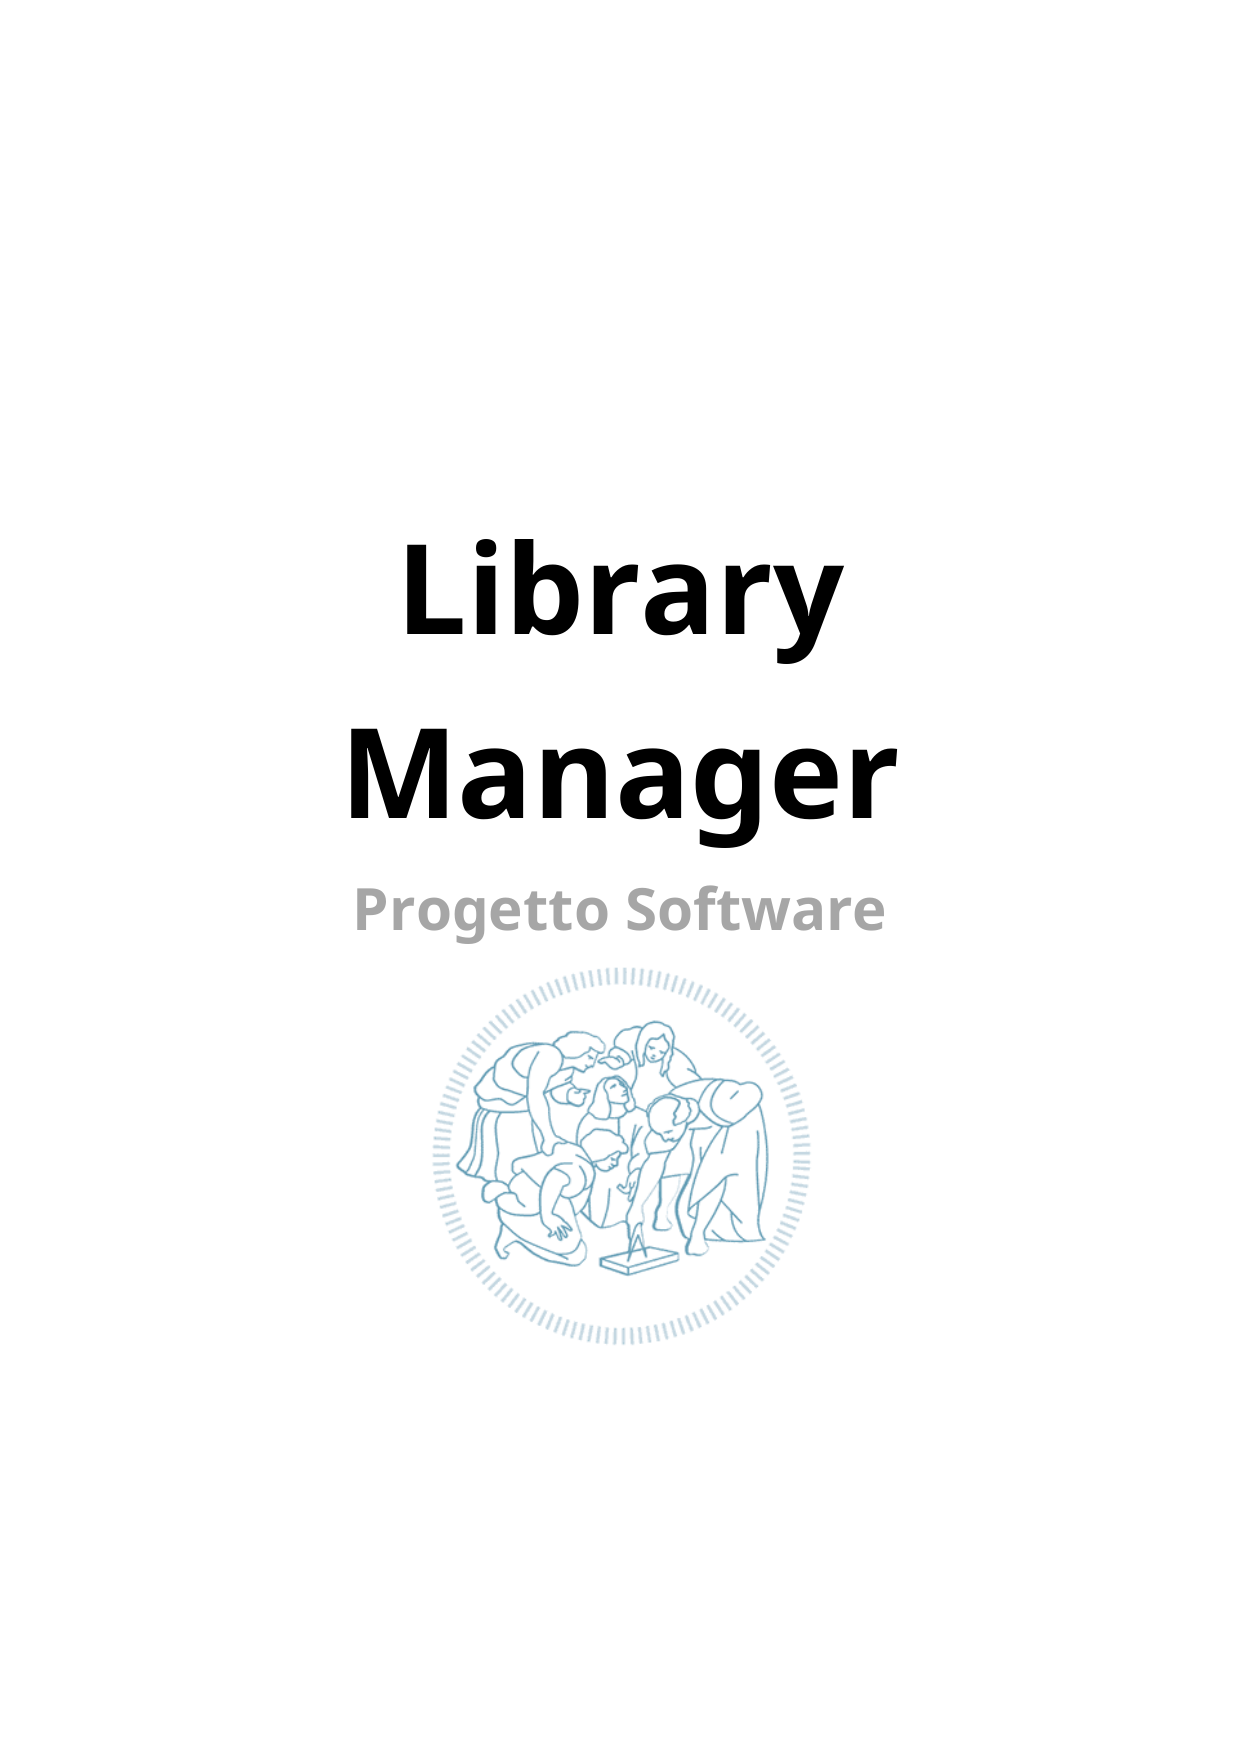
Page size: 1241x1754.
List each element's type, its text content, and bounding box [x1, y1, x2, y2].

text Progetto Software [118, 868, 1122, 948]
picture [43, 955, 1203, 1358]
text Library Manager [118, 501, 1122, 855]
